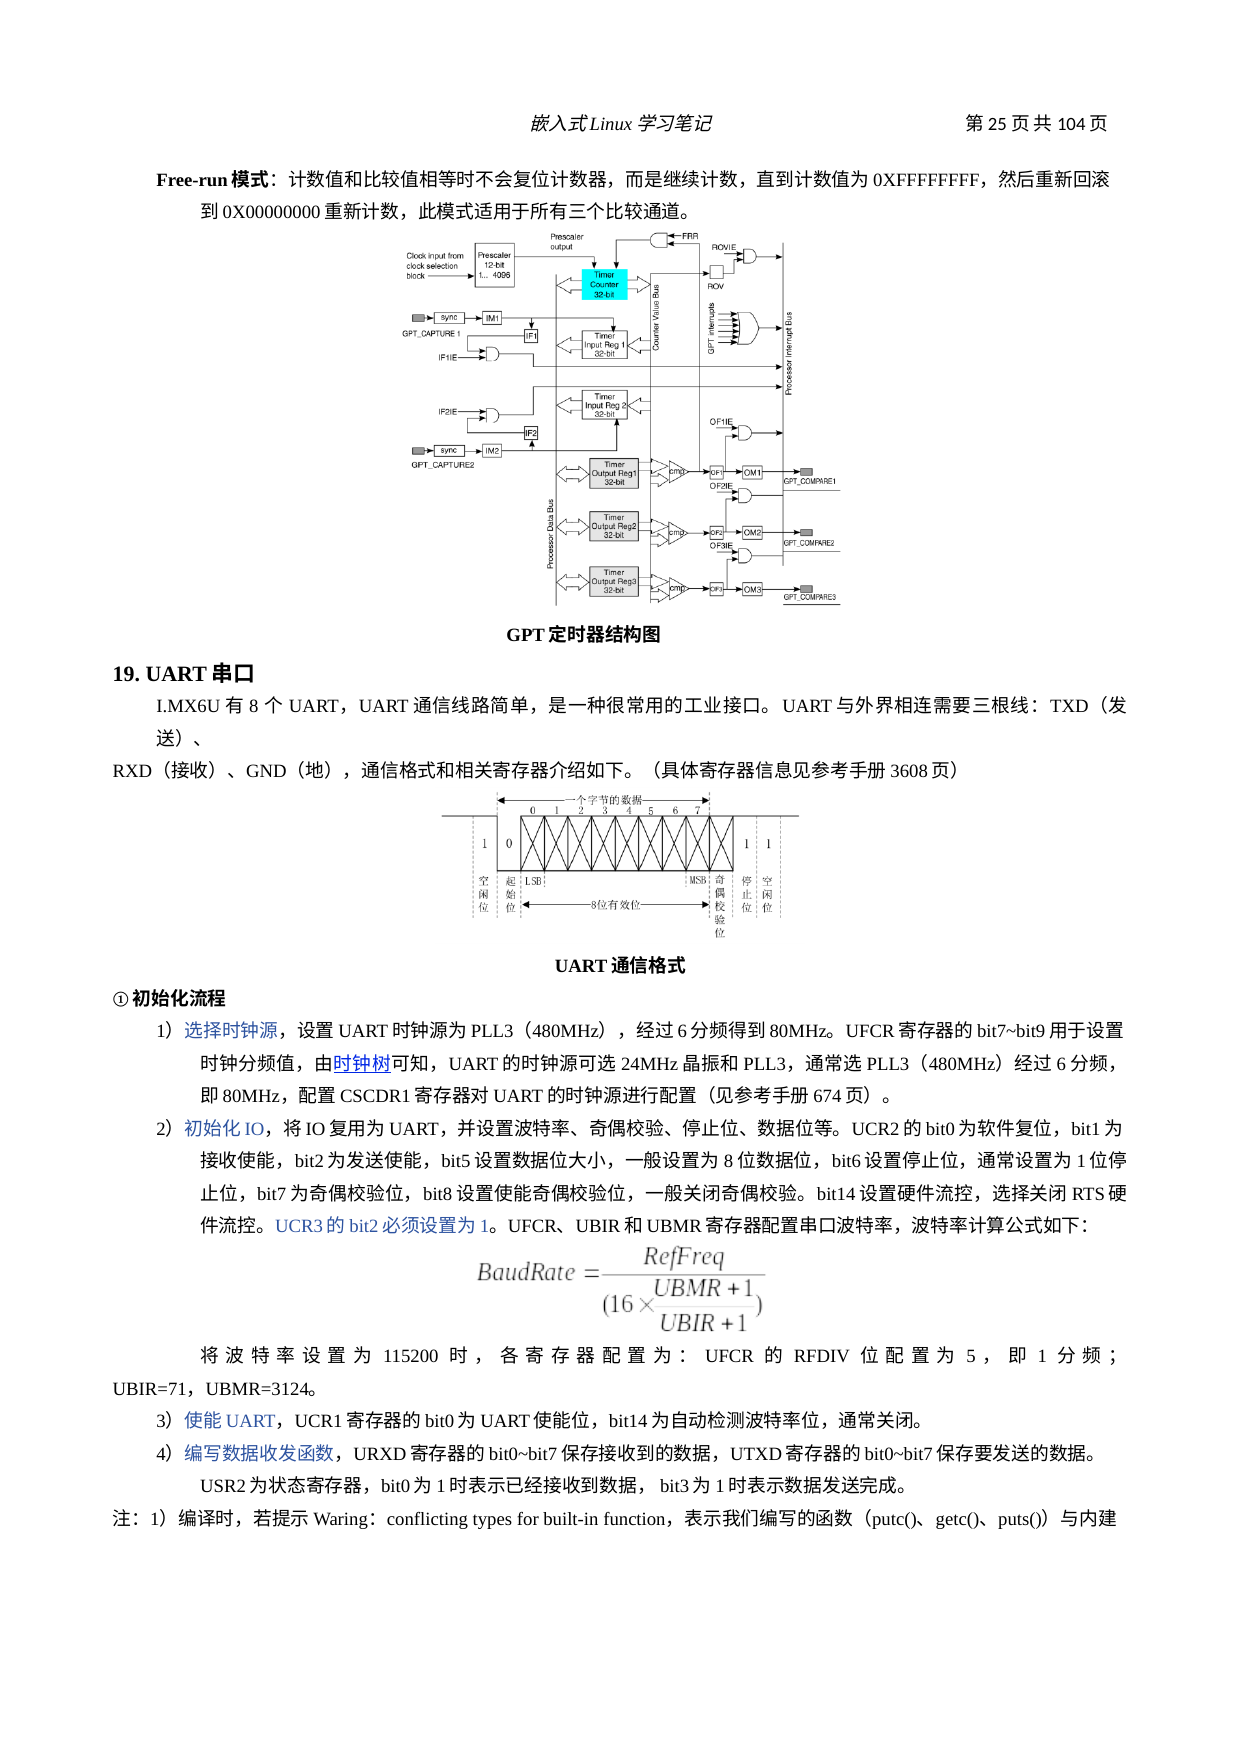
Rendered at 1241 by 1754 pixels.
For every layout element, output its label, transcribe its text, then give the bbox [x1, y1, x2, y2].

text 1）选择时钟源，设置UART时钟源为PLL3（480MHz），经过6分频得到80MHz。UFCR寄存器的bit7~bit9用于设置 [156, 1013, 1128, 1046]
text 2）初始化IO，将IO复用为UART，并设置波特率、奇偶校验、停止位、数据位等。UCR2的bit0为软件复位，bit1为 [156, 1111, 1128, 1143]
list UART串口 [112, 656, 1128, 688]
text 将波特率设置为115200时，各寄存器配置为：UFCR的RFDIV位配置为5，即1分频；UBIR=71，UBMR=3124。 [112, 1338, 1128, 1403]
text GPT定时器结构图 [462, 617, 1128, 649]
text 时钟分频值，由时钟树可知，UART的时钟源可选24MHz晶振和PLL3，通常选PLL3（480MHz）经过6分频，即80MHz，配置CSCDR1寄存器对UART的时钟源进行配置（见参考手册674页）。 [200, 1046, 1128, 1111]
text USR2为状态寄存器，bit0为1时表示已经接收到数据， bit3为1时表示数据发送完成。 [156, 1468, 1128, 1501]
picture [435, 785, 806, 944]
text Free-run模式：计数值和比较值相等时不会复位计数器，而是继续计数，直到计数值为0XFFFFFFFF，然后重新回滚 [112, 162, 1128, 194]
text 接收使能，bit2为发送使能，bit5设置数据位大小，一般设置为8位数据位，bit6设置停止位，通常设置为1位停止位，bit7为奇偶校验位，bit8设置使能奇偶校验位，一般关闭奇偶校验。bit14设置硬件流控，选择关闭RTS硬件流控。UCR3的bit2必须设置为1。UFCR、UBIR和UBMR寄存器配置串口波特率，波特率计算公式如下： [200, 1143, 1128, 1241]
text RXD（接收）、GND（地），通信格式和相关寄存器介绍如下。（具体寄存器信息见参考手册3608页） [112, 753, 1128, 786]
text 到0X00000000重新计数，此模式适用于所有三个比较通道。 [156, 194, 1128, 227]
text ①初始化流程 [112, 981, 1128, 1013]
picture [396, 227, 844, 610]
text 注：1）编译时，若提示Waring：conflicting types for built-in function，表示我们编写的函数（putc()、getc()、puts()）与内建 [112, 1501, 1128, 1533]
text 3）使能UART，UCR1寄存器的bit0为UART使能位，bit14为自动检测波特率位，通常关闭。 [112, 1403, 1128, 1436]
text UART通信格式 [112, 948, 1128, 981]
text 4）编写数据收发函数，URXD寄存器的bit0~bit7保存接收到的数据，UTXD寄存器的bit0~bit7保存要发送的数据。 [156, 1436, 1128, 1468]
text I.MX6U有 8 个 UART，UART通信线路简单，是一种很常用的工业接口。UART与外界相连需要三根线：TXD（发送）、 [156, 688, 1128, 753]
